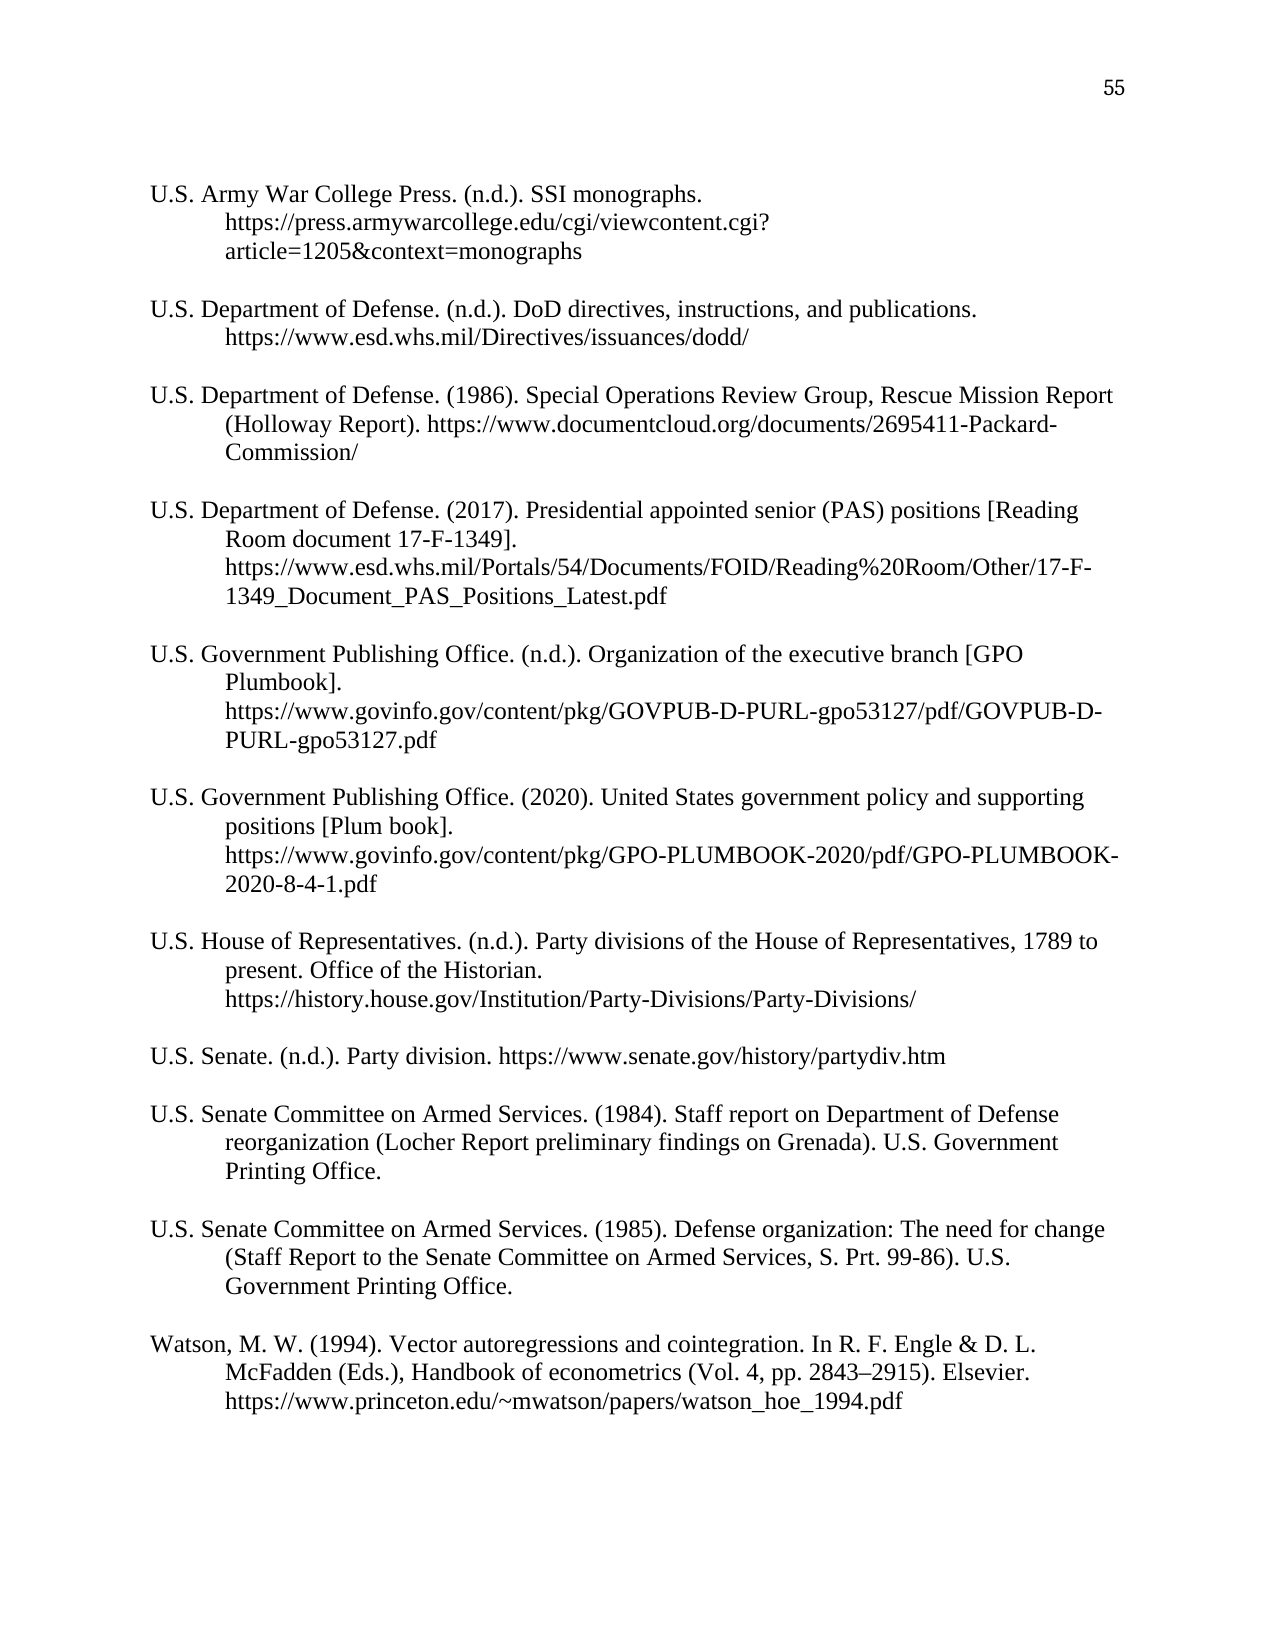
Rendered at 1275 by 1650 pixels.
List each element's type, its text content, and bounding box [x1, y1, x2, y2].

text U.S. Senate. (n.d.). Party division. https://www.senate.gov/history/partydiv.htm [150, 1041, 1125, 1070]
text U.S. Army War College Press. (n.d.). SSI monographs. https://press.armywarcollege.edu/cgi/viewcontent.cgi?article=1205&context=monographs [150, 179, 1125, 265]
text U.S. Government Publishing Office. (n.d.). Organization of the executive branch [GPO Plumbook]. https://www.govinfo.gov/content/pkg/GOVPUB-D-PURL-gpo53127/pdf/GOVPUB-D-PURL-gpo53127.pdf [150, 639, 1125, 754]
text U.S. Department of Defense. (n.d.). DoD directives, instructions, and publications. https://www.esd.whs.mil/Directives/issuances/dodd/ [150, 294, 1125, 351]
text U.S. Department of Defense. (1986). Special Operations Review Group, Rescue Mission Report (Holloway Report). https://www.documentcloud.org/documents/2695411-Packard-Commission/ [150, 380, 1125, 466]
text U.S. Senate Committee on Armed Services. (1984). Staff report on Department of Defense reorganization (Locher Report preliminary findings on Grenada). U.S. Government Printing Office. [150, 1099, 1125, 1185]
text U.S. House of Representatives. (n.d.). Party divisions of the House of Representatives, 1789 to present. Office of the Historian. https://history.house.gov/Institution/Party-Divisions/Party-Divisions/ [150, 926, 1125, 1012]
text U.S. Senate Committee on Armed Services. (1985). Defense organization: The need for change (Staff Report to the Senate Committee on Armed Services, S. Prt. 99-86). U.S. Government Printing Office. [150, 1214, 1125, 1300]
text Watson, M. W. (1994). Vector autoregressions and cointegration. In R. F. Engle & D. L. McFadden (Eds.), Handbook of econometrics (Vol. 4, pp. 2843–2915). Elsevier. https://www.princeton.edu/~mwatson/papers/watson_hoe_1994.pdf [150, 1329, 1125, 1415]
text U.S. Department of Defense. (2017). Presidential appointed senior (PAS) positions [Reading Room document 17-F-1349]. https://www.esd.whs.mil/Portals/54/Documents/FOID/Reading%20Room/Other/17-F-1349_Document_PAS_Positions_Latest.pdf [150, 495, 1125, 610]
text U.S. Government Publishing Office. (2020). United States government policy and supporting positions [Plum book]. https://www.govinfo.gov/content/pkg/GPO-PLUMBOOK-2020/pdf/GPO-PLUMBOOK-2020-8-4-1.pdf [150, 782, 1125, 897]
